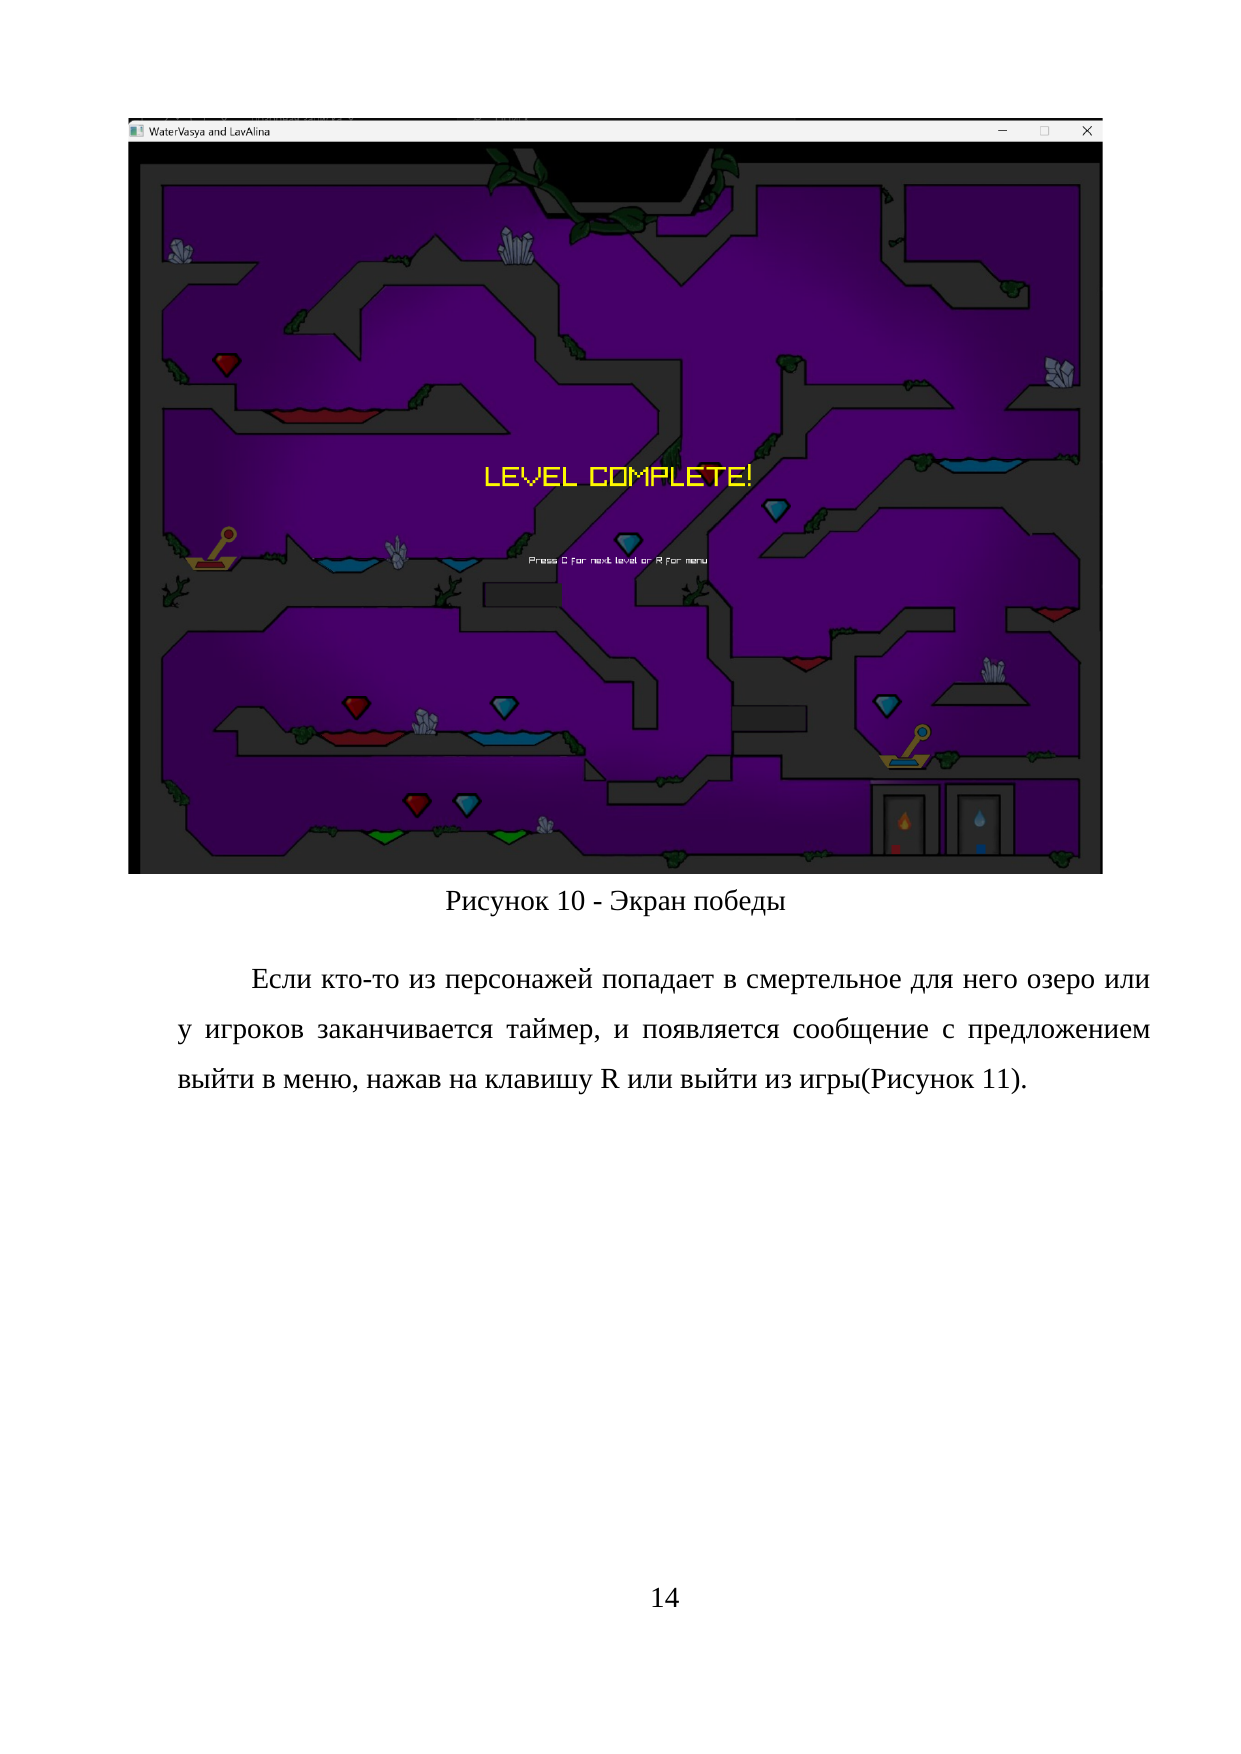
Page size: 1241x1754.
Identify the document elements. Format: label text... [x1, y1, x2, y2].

picture [128, 118, 1103, 874]
